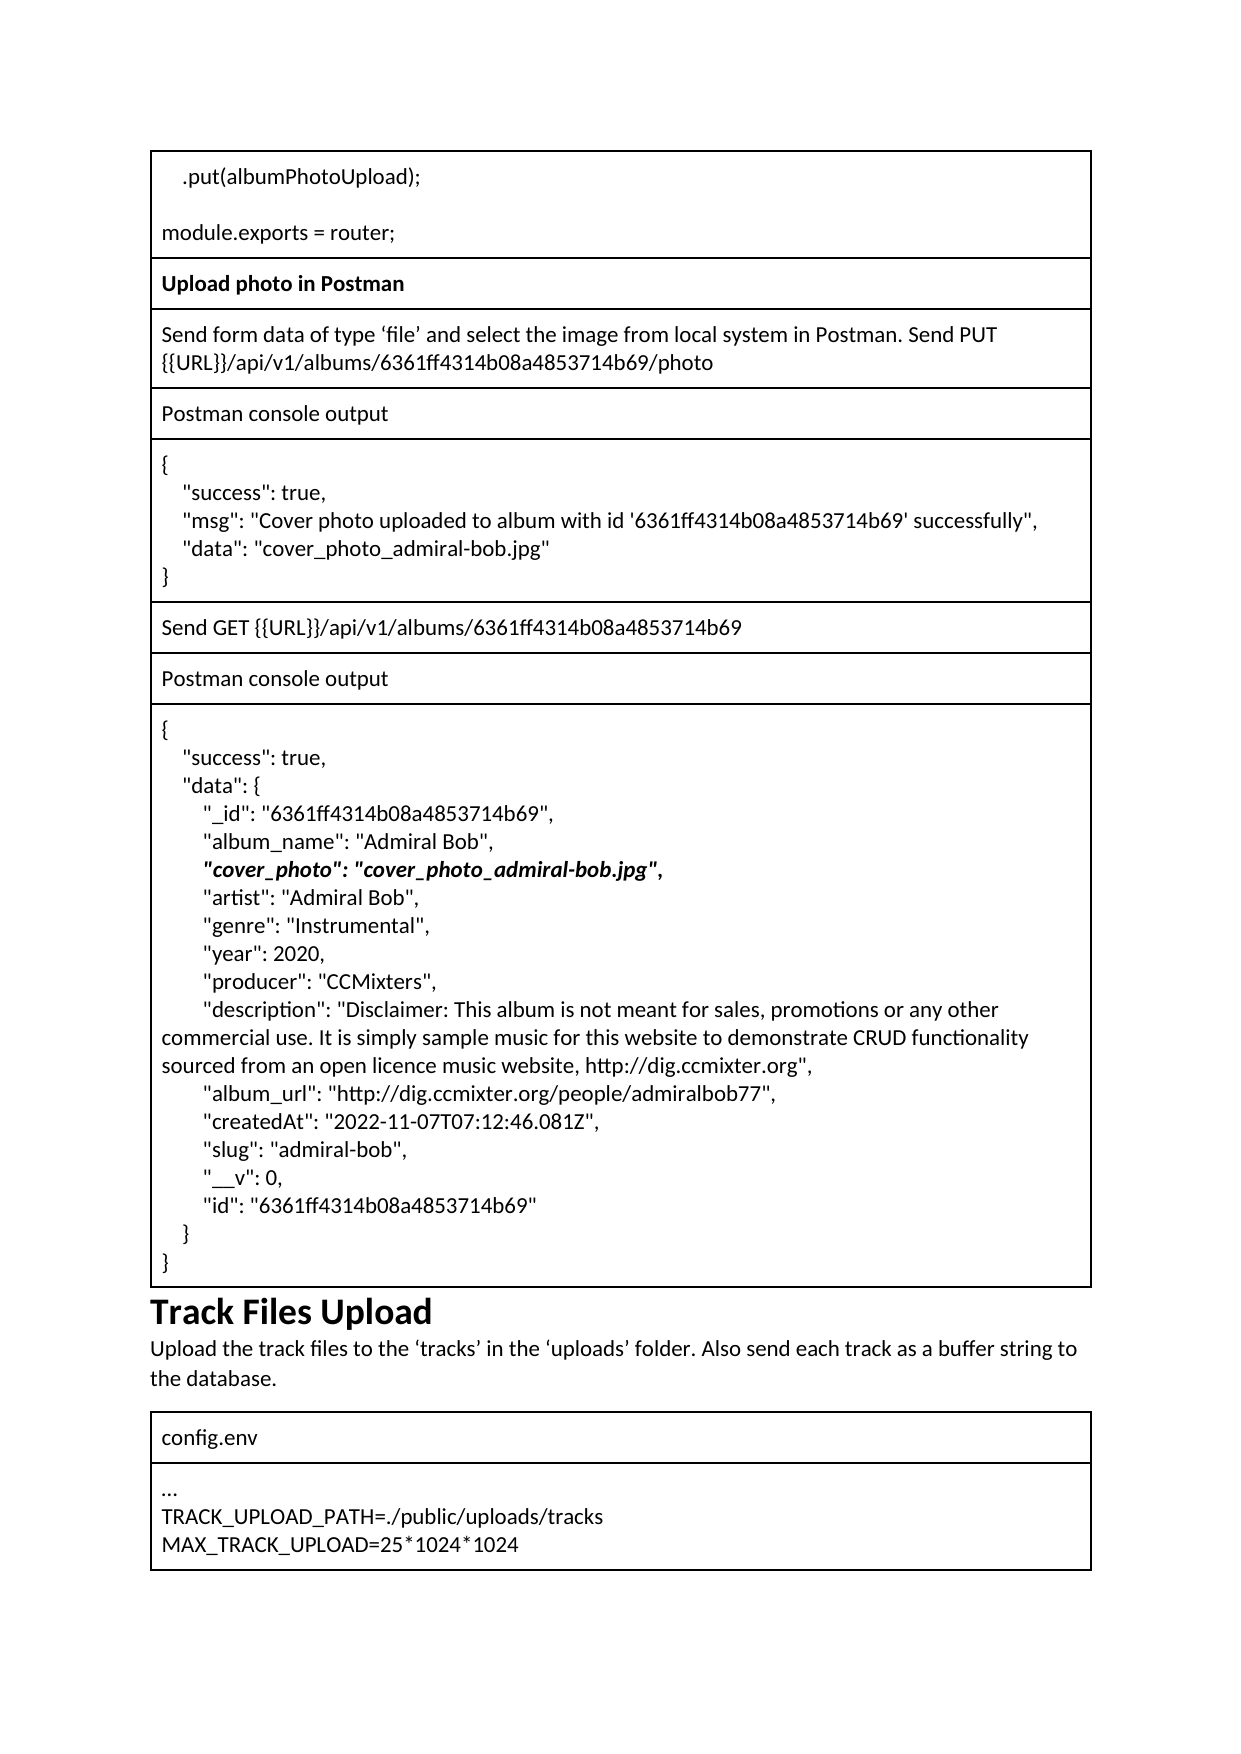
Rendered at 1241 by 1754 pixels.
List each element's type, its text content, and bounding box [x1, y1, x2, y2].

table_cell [152, 152, 1090, 257]
table_header config.env [152, 1413, 1090, 1462]
table_cell Upload photo in Postman [152, 259, 1090, 308]
table_cell Send GET {{URL}}/api/v1/albums/6361ff4314b08a4853714b69 [152, 603, 1090, 652]
table_cell Postman console output [152, 389, 1090, 438]
table_cell { "success": true, "msg": "Cover photo uploaded to album with id '6361ff4314b08a4853714b69' successfully", "data": "cover_photo_admiral-bob.jpg" } [152, 440, 1090, 601]
text Upload the track files to the ‘tracks’ in the ‘uploads’ folder. Also send each track as a buffer string to the database. [150, 1334, 1090, 1392]
subtitle Track Files Upload [150, 1288, 1090, 1334]
table_cell { "success": true, "data": { "_id": "6361ff4314b08a4853714b69", "album_name": "Admiral Bob", "cover_photo": "cover_photo_admiral-bob.jpg", "artist": "Admiral Bob", "genre": "Instrumental", "year": 2020, "producer": "CCMixters", "description": "Disclaimer: This album is not meant for sales, promotions or any other commercial use. It is simply sample music for this website to demonstrate CRUD functionality sourced from an open licence music website, http://dig.ccmixter.org", "album_url": "http://dig.ccmixter.org/people/admiralbob77", "createdAt": "2022-11-07T07:12:46.081Z", "slug": "admiral-bob", "__v": 0, "id": "6361ff4314b08a4853714b69" } } [152, 705, 1090, 1286]
table_cell … TRACK_UPLOAD_PATH=./public/uploads/tracks MAX_TRACK_UPLOAD=25*1024*1024 [152, 1464, 1090, 1569]
table_cell Postman console output [152, 654, 1090, 703]
table_cell Send form data of type ‘file’ and select the image from local system in Postman. Send PUT {{URL}}/api/v1/albums/6361ff4314b08a4853714b69/photo [152, 310, 1090, 387]
